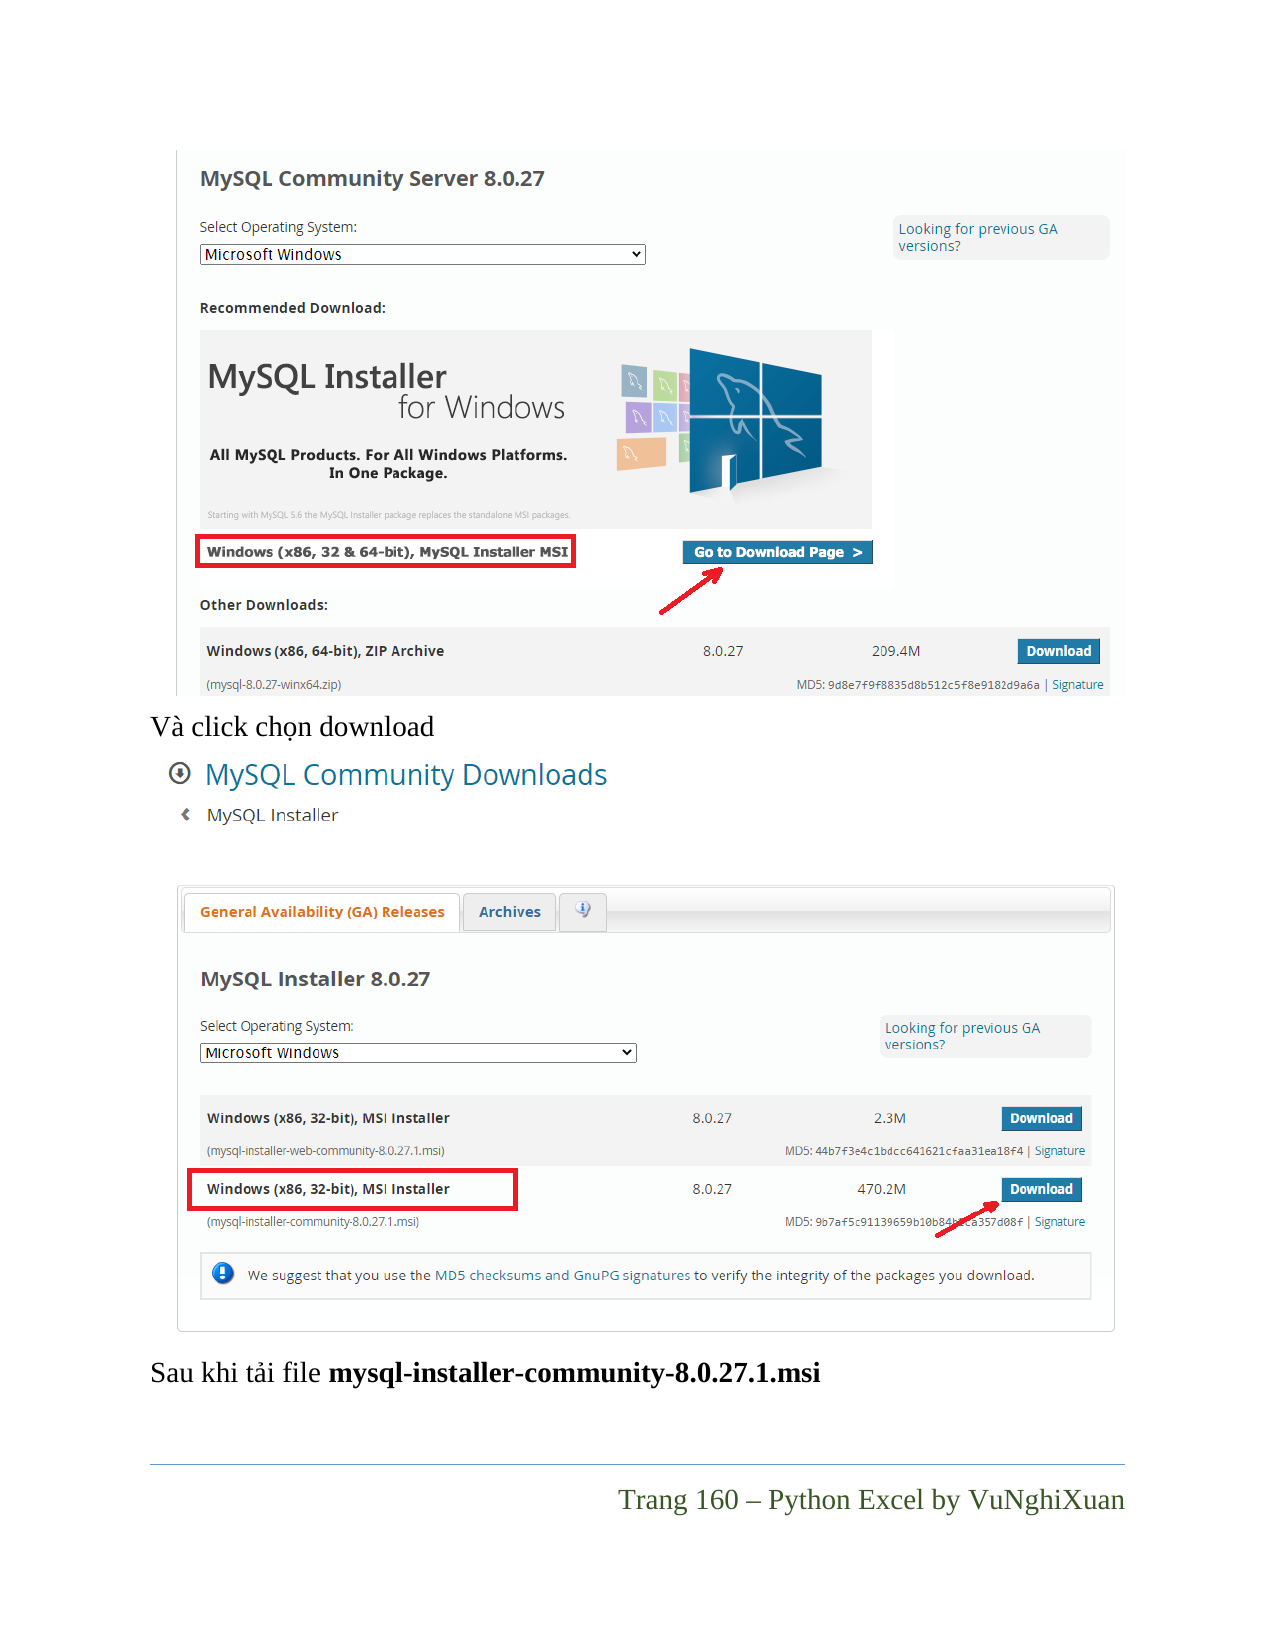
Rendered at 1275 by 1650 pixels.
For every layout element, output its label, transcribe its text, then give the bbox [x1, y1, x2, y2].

text Và click chọn download [150, 709, 1125, 742]
picture [150, 755, 1125, 1342]
picture [150, 150, 1125, 696]
text Sau khi tải file mysql-installer-community-8.0.27.1.msi [150, 1355, 1125, 1388]
